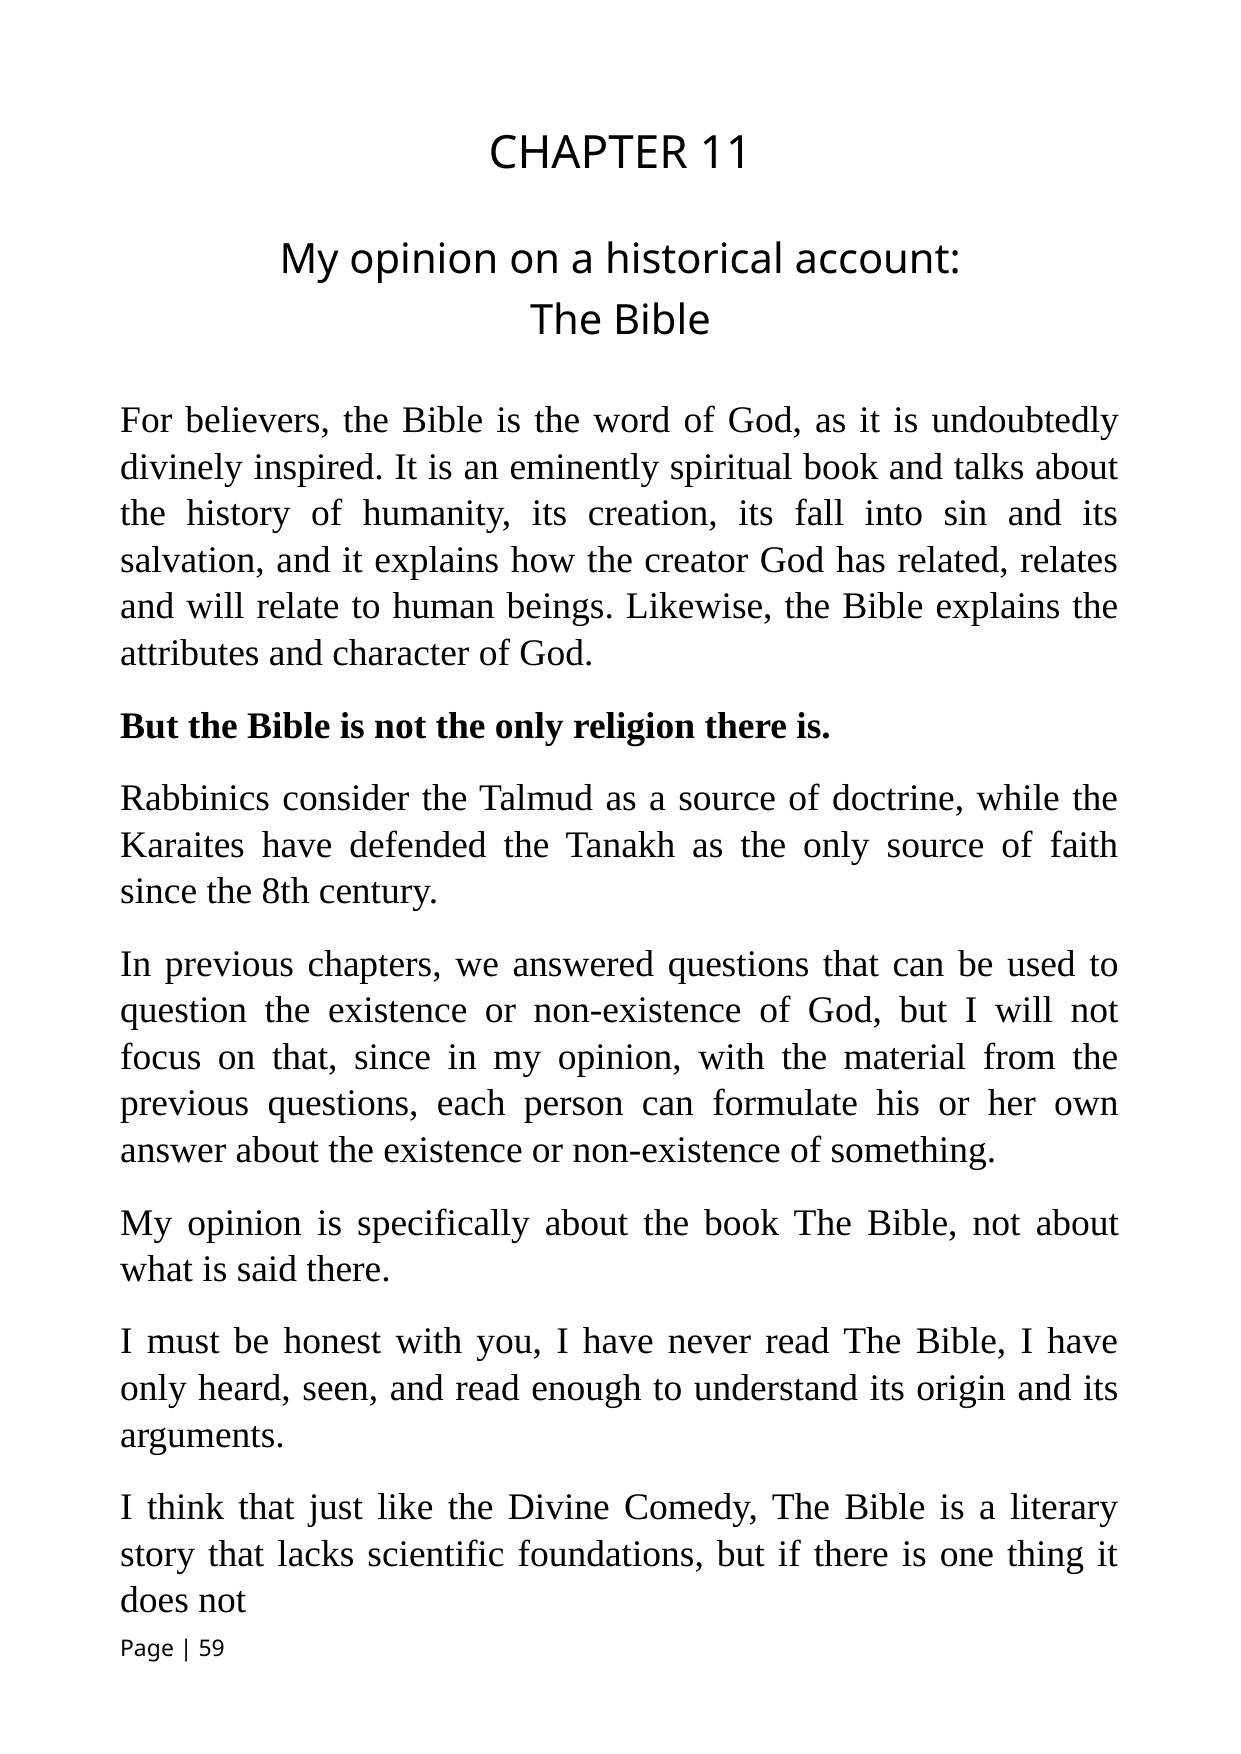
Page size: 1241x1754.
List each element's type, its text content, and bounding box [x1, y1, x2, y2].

text My opinion is specifically about the book The Bible, not about what is said there. [120, 1200, 1120, 1289]
text Rabbinics consider the Talmud as a source of doctrine, while the Karaites have defended the Tanakh as the only source of faith since the 8th century. [120, 776, 1120, 912]
text For believers, the Bible is the word of God, as it is undoubtedly divinely inspired. It is an eminently spiritual book and talks about the history of humanity, its creation, its fall into sin and its salvation, and it explains how the creator God has related, relates and will relate to human beings. Likewise, the Bible explains the attributes and character of God. [120, 398, 1120, 674]
text But the Bible is not the only religion there is. [120, 703, 1120, 746]
text CHAPTER 11 [120, 120, 1120, 182]
text My opinion on a historical account: [120, 229, 1120, 285]
text The Bible [120, 290, 1120, 347]
text In previous chapters, we answered questions that can be used to question the existence or non-existence of God, but I will not focus on that, since in my opinion, with the material from the previous questions, each person can formulate his or her own answer about the existence or non-existence of something. [120, 941, 1120, 1171]
text I think that just like the Divine Comedy, The Bible is a literary story that lacks scientific foundations, but if there is one thing it does not [120, 1484, 1120, 1621]
text I must be honest with you, I have never read The Bible, I have only heard, seen, and read enough to understand its origin and its arguments. [120, 1319, 1120, 1455]
